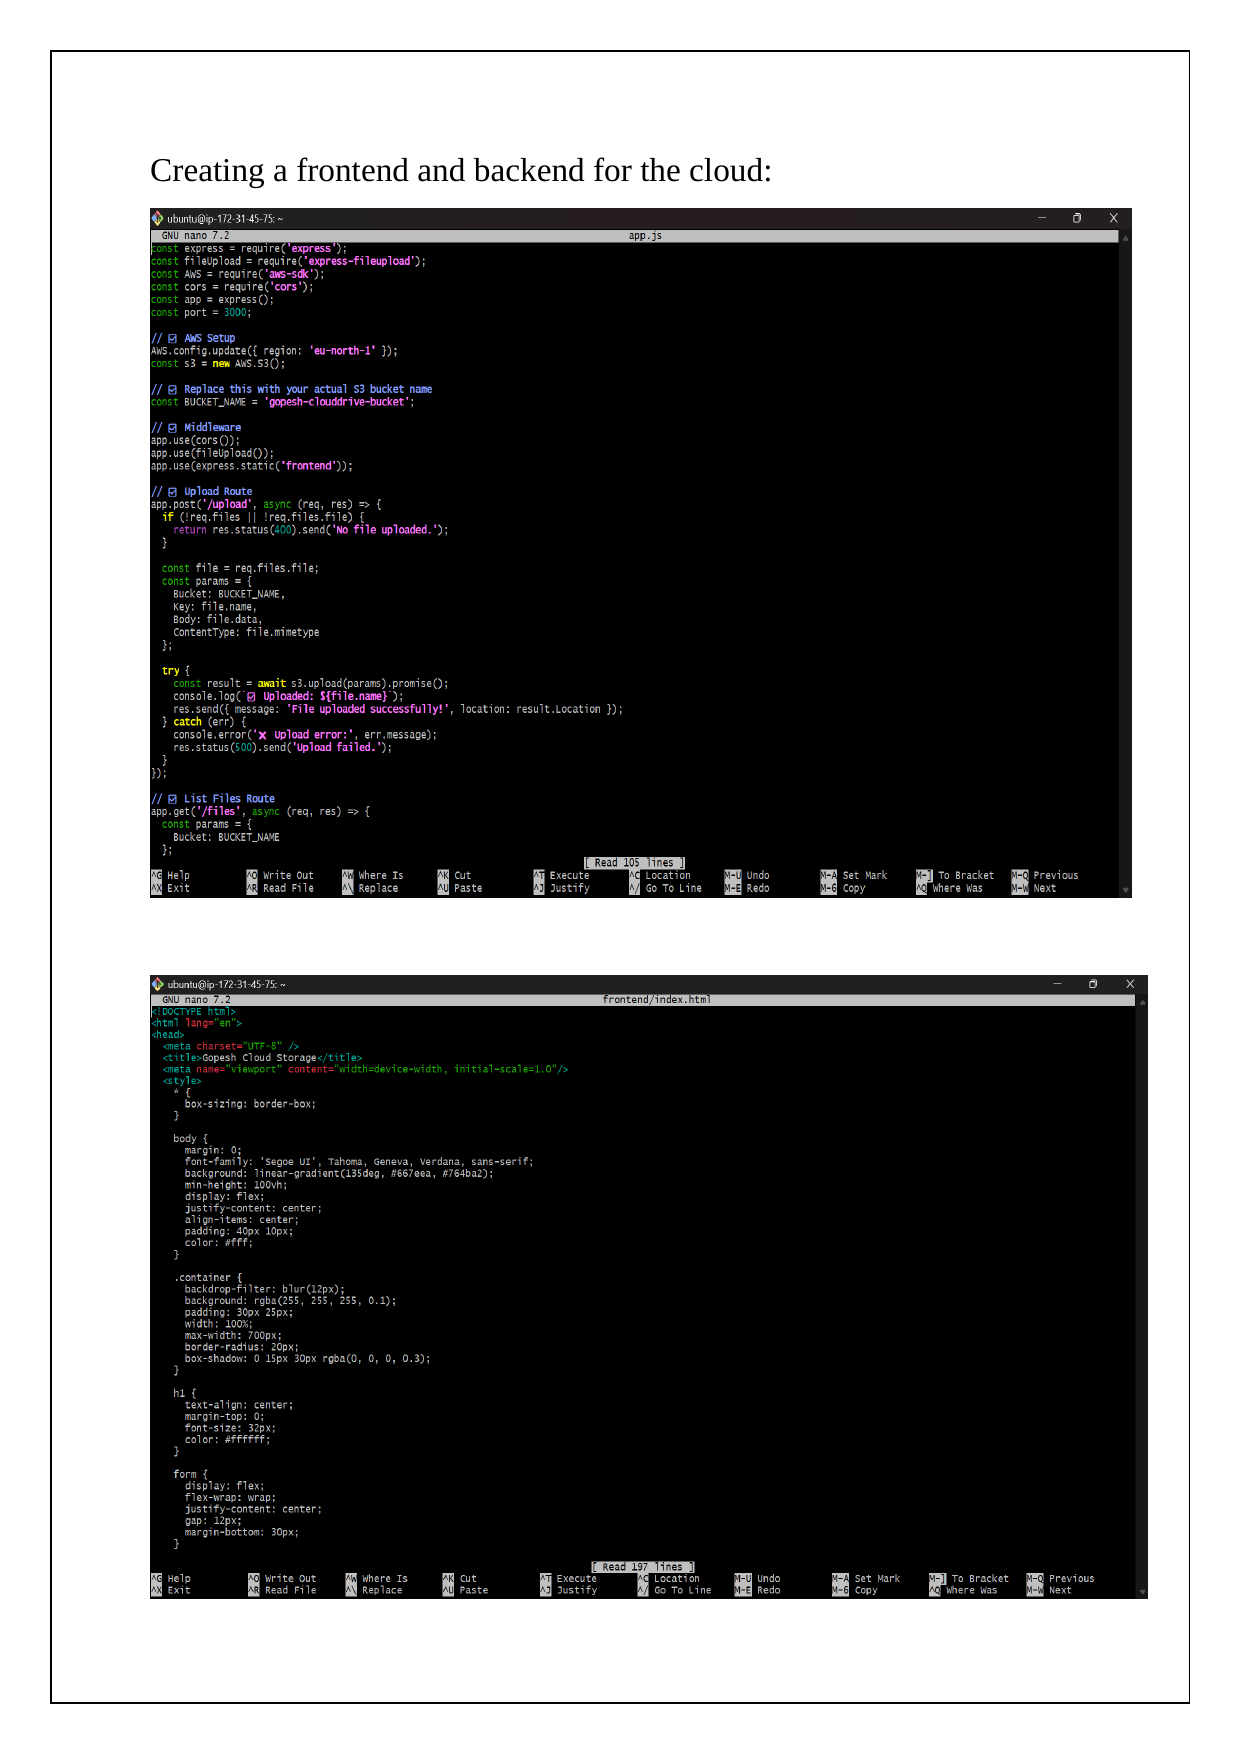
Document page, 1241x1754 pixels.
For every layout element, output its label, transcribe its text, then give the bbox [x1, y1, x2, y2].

picture [150, 975, 1148, 1599]
text Creating a frontend and backend for the cloud: [150, 150, 1090, 188]
picture [150, 208, 1132, 898]
